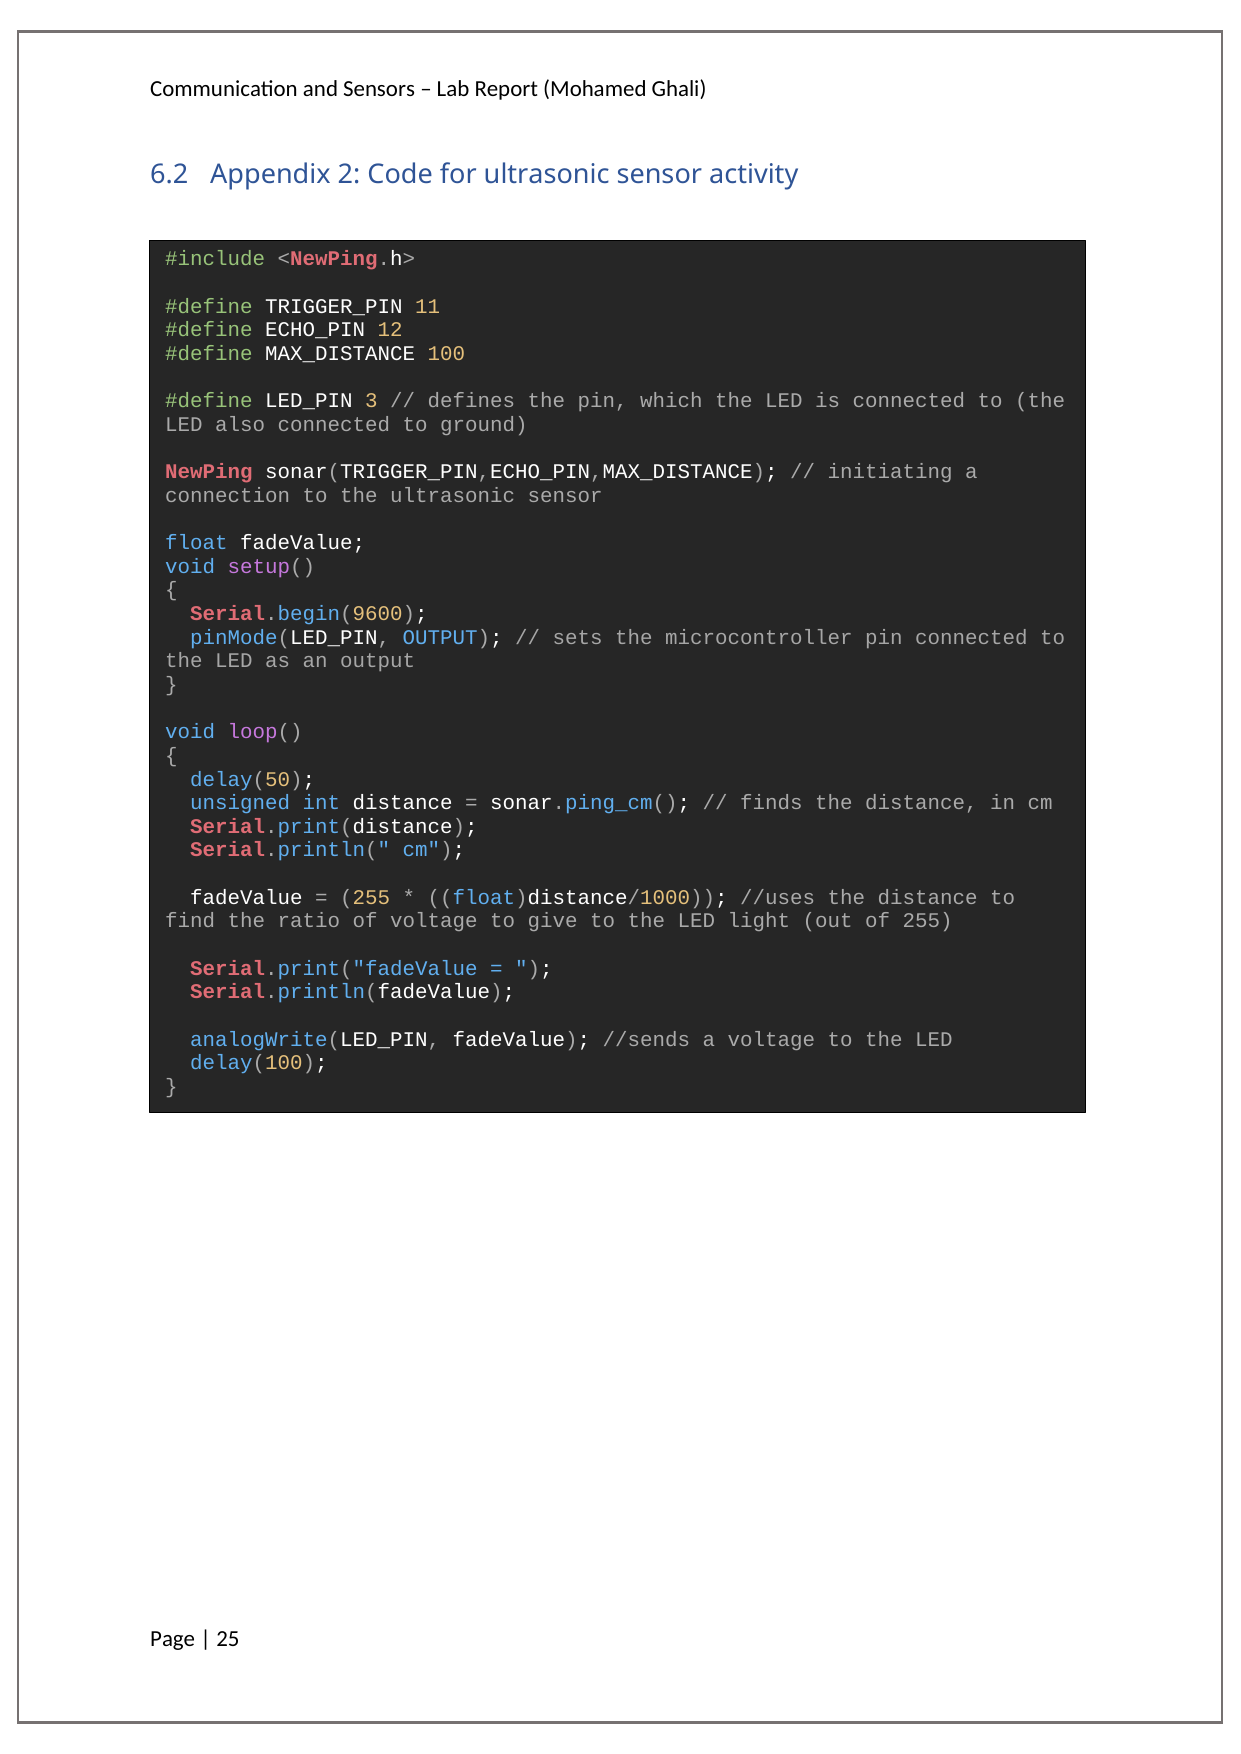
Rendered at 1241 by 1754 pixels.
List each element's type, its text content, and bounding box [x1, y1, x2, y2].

subtitle Appendix 2: Code for ultrasonic sensor activity [150, 154, 1090, 191]
